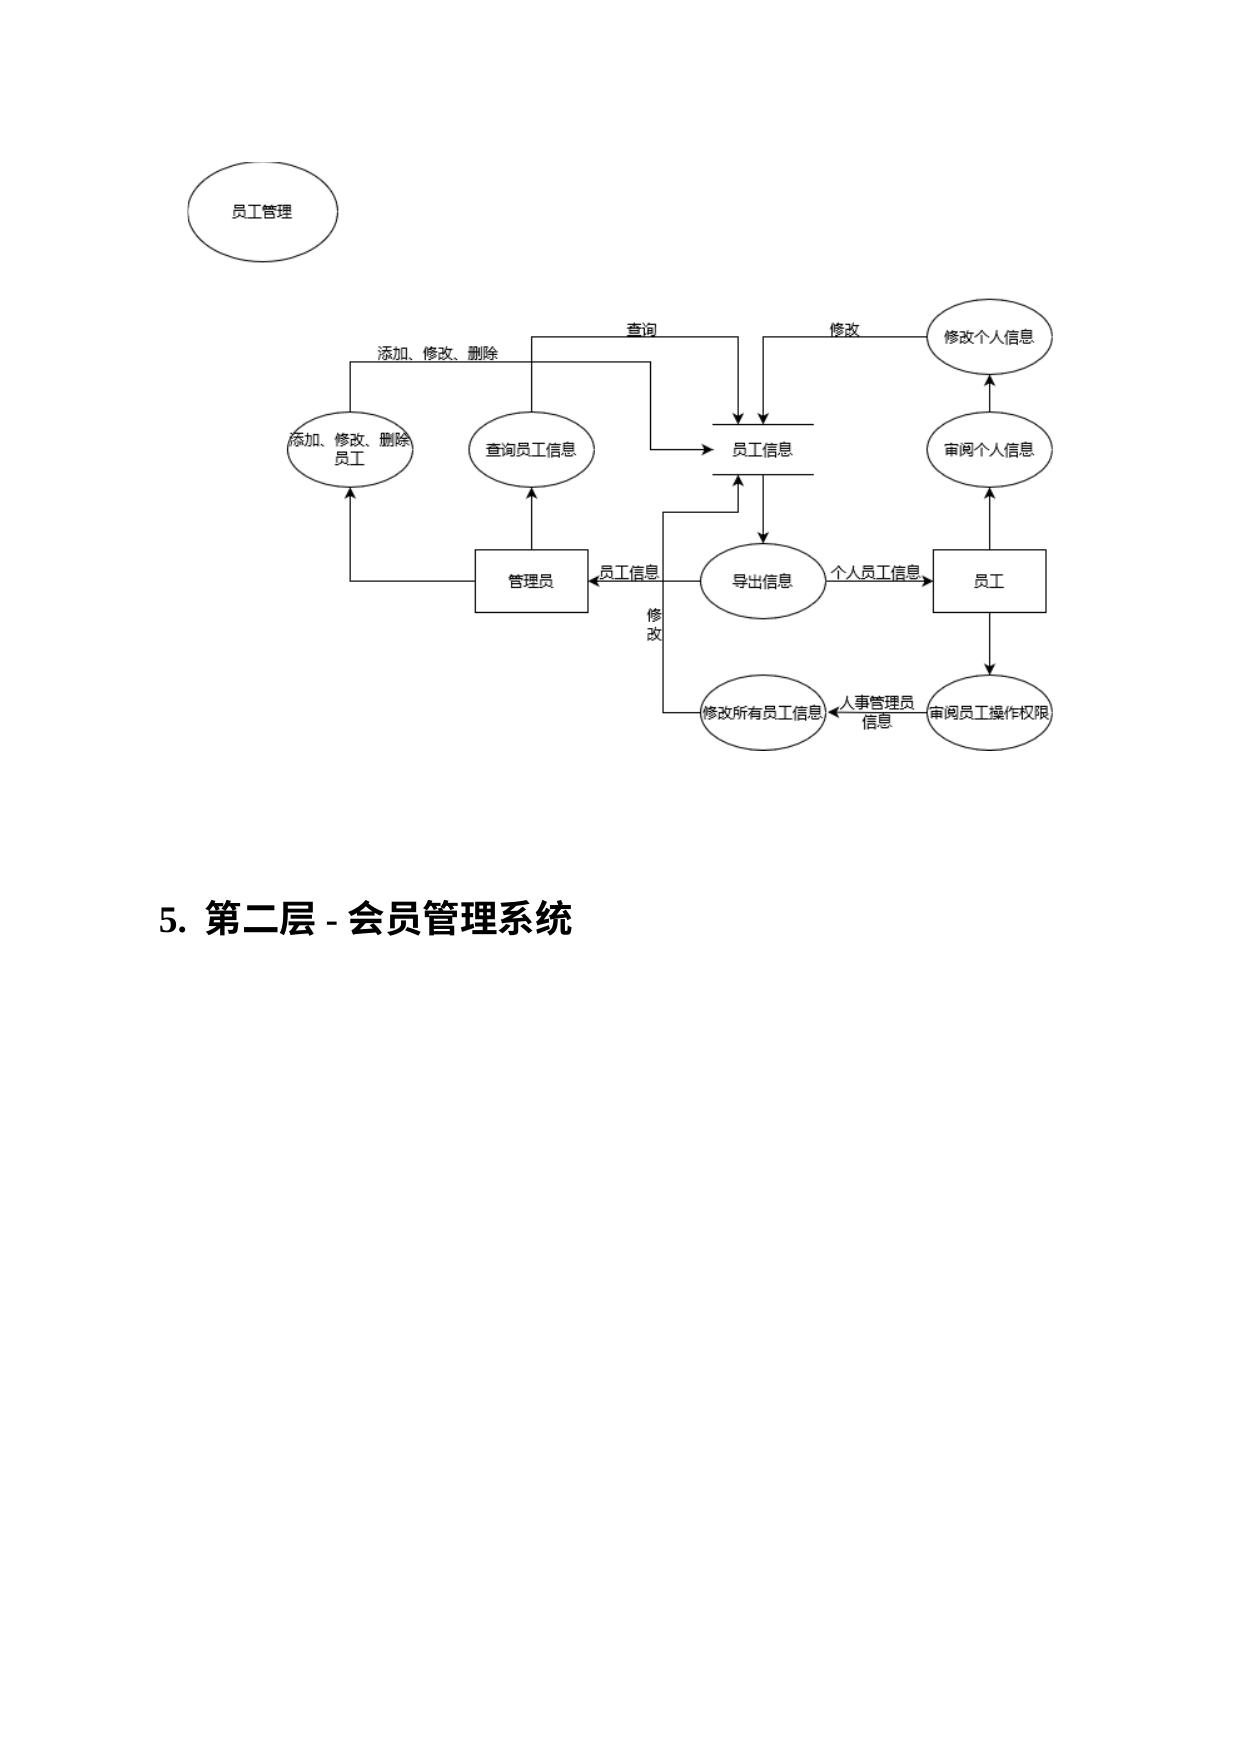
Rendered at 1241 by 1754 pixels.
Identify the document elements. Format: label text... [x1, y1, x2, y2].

list 第二层 - 会员管理系统 [158, 883, 1128, 948]
picture [187, 162, 1053, 751]
